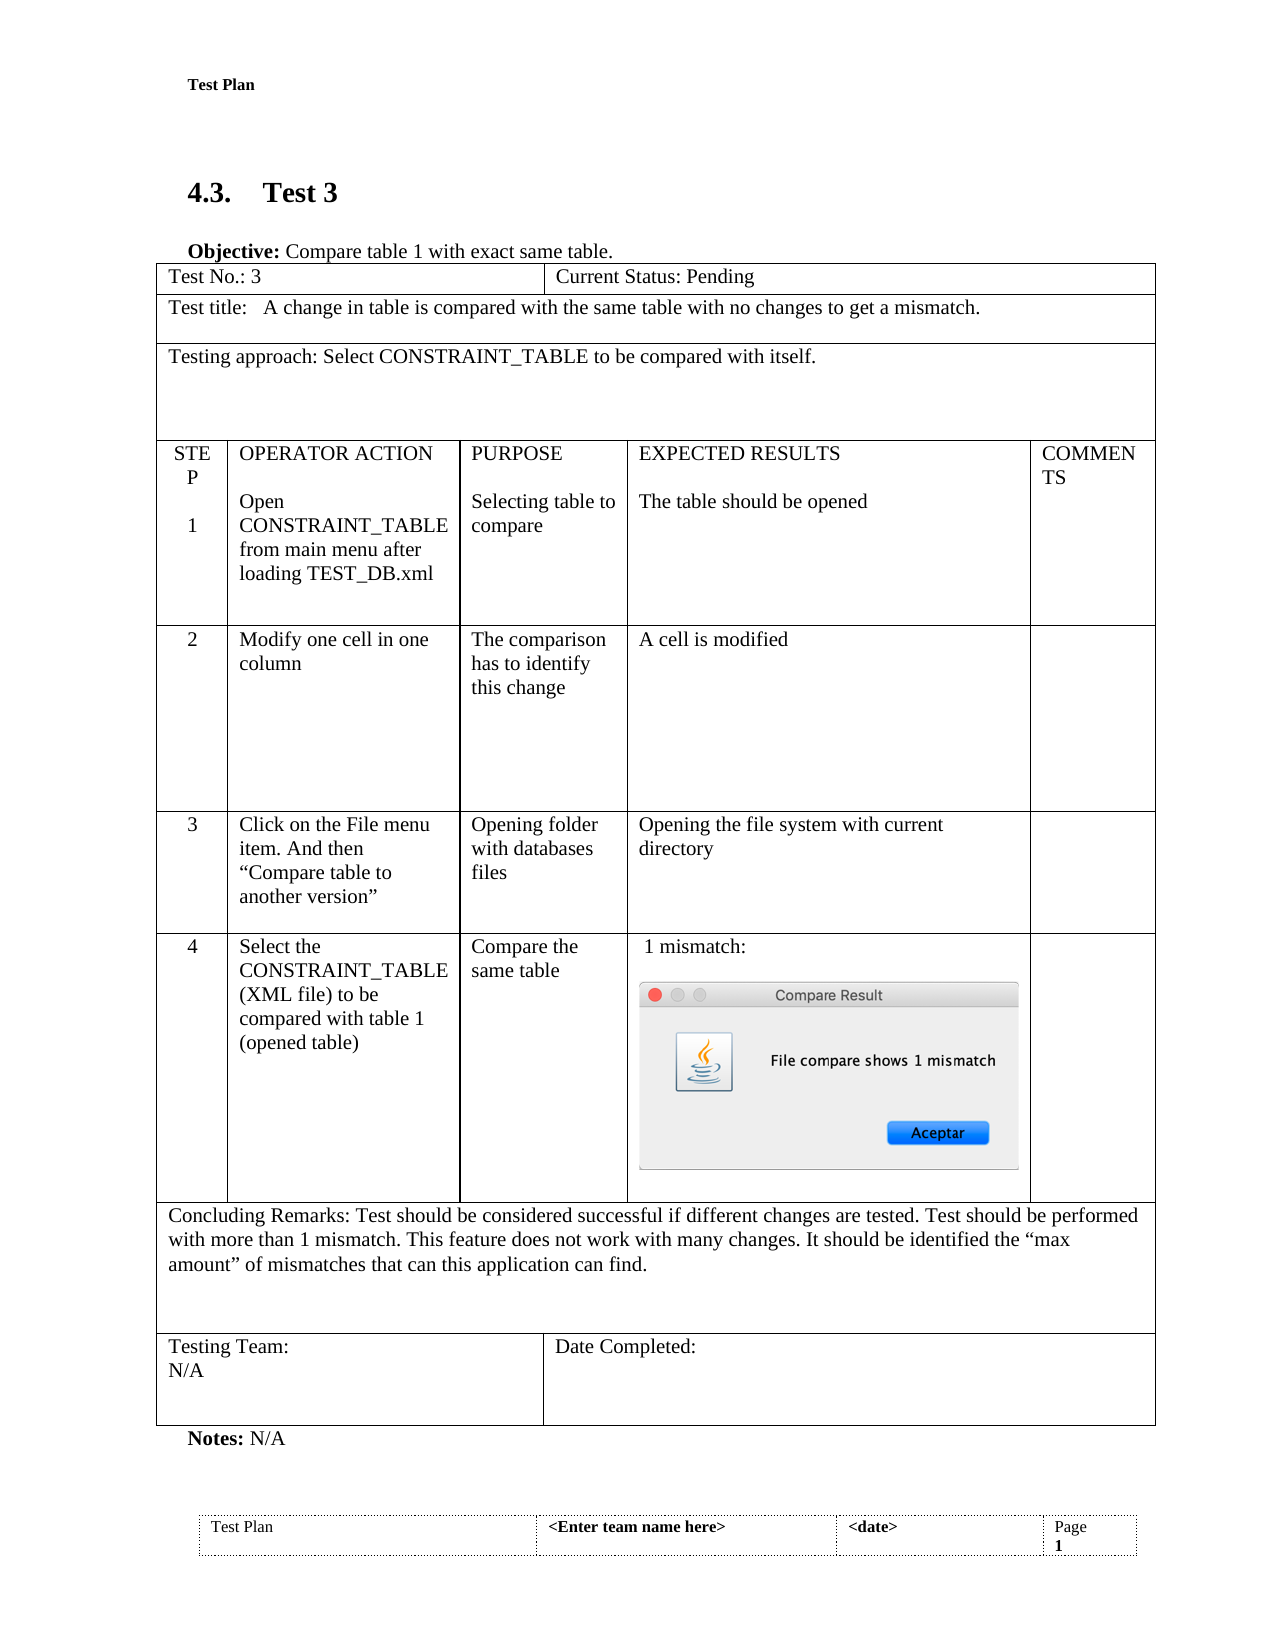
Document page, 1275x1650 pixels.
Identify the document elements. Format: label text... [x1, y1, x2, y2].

table_header Test No.: 3 [157, 264, 544, 294]
text Objective: Compare table 1 with exact same table. [187, 239, 1125, 263]
table_cell 2 [157, 626, 227, 811]
text Notes: N/A [187, 1426, 1125, 1450]
table_header Current Status: Pending [545, 264, 1155, 294]
table_cell [1031, 934, 1155, 1202]
table_cell 1 mismatch: [628, 934, 1030, 1202]
table_cell The comparison has to identify this change [461, 626, 627, 811]
table_cell OPERATOR ACTION Open CONSTRAINT_TABLE from main menu after loading TEST_DB.xml [228, 441, 459, 625]
picture [639, 981, 1019, 1170]
table_cell [1031, 812, 1155, 932]
table_cell Testing Team: N/A [157, 1334, 543, 1425]
subtitle Test 3 [187, 175, 1125, 208]
table_cell STEP 1 [157, 441, 227, 625]
table_cell 3 [157, 812, 227, 932]
table_cell EXPECTED RESULTS The table should be opened [628, 441, 1030, 625]
table_cell Concluding Remarks: Test should be considered successful if different changes are tested. Test should be performed with more than 1 mismatch. This feature does not work with many changes. It should be identified the “max amount” of mismatches that can this application can find. [157, 1203, 1155, 1332]
table_cell Select the CONSTRAINT_TABLE (XML file) to be compared with table 1 (opened table) [228, 934, 459, 1202]
table_cell Opening the file system with current directory [628, 812, 1030, 932]
table_cell [1031, 626, 1155, 811]
table_cell COMMENTS [1031, 441, 1155, 625]
table_cell 4 [157, 934, 227, 1202]
table_cell Date Completed: [544, 1334, 1155, 1425]
table_cell Compare the same table [461, 934, 627, 1202]
table_cell Test title: A change in table is compared with the same table with no changes to get a mismatch. [157, 295, 1155, 343]
table_cell Modify one cell in one column [228, 626, 459, 811]
table_cell Testing approach: Select CONSTRAINT_TABLE to be compared with itself. [157, 344, 1155, 440]
table_cell PURPOSE Selecting table to compare [461, 441, 627, 625]
table_cell A cell is modified [628, 626, 1030, 811]
table_cell Click on the File menu item. And then “Compare table to another version” [228, 812, 459, 932]
table_cell Opening folder with databases files [461, 812, 627, 932]
